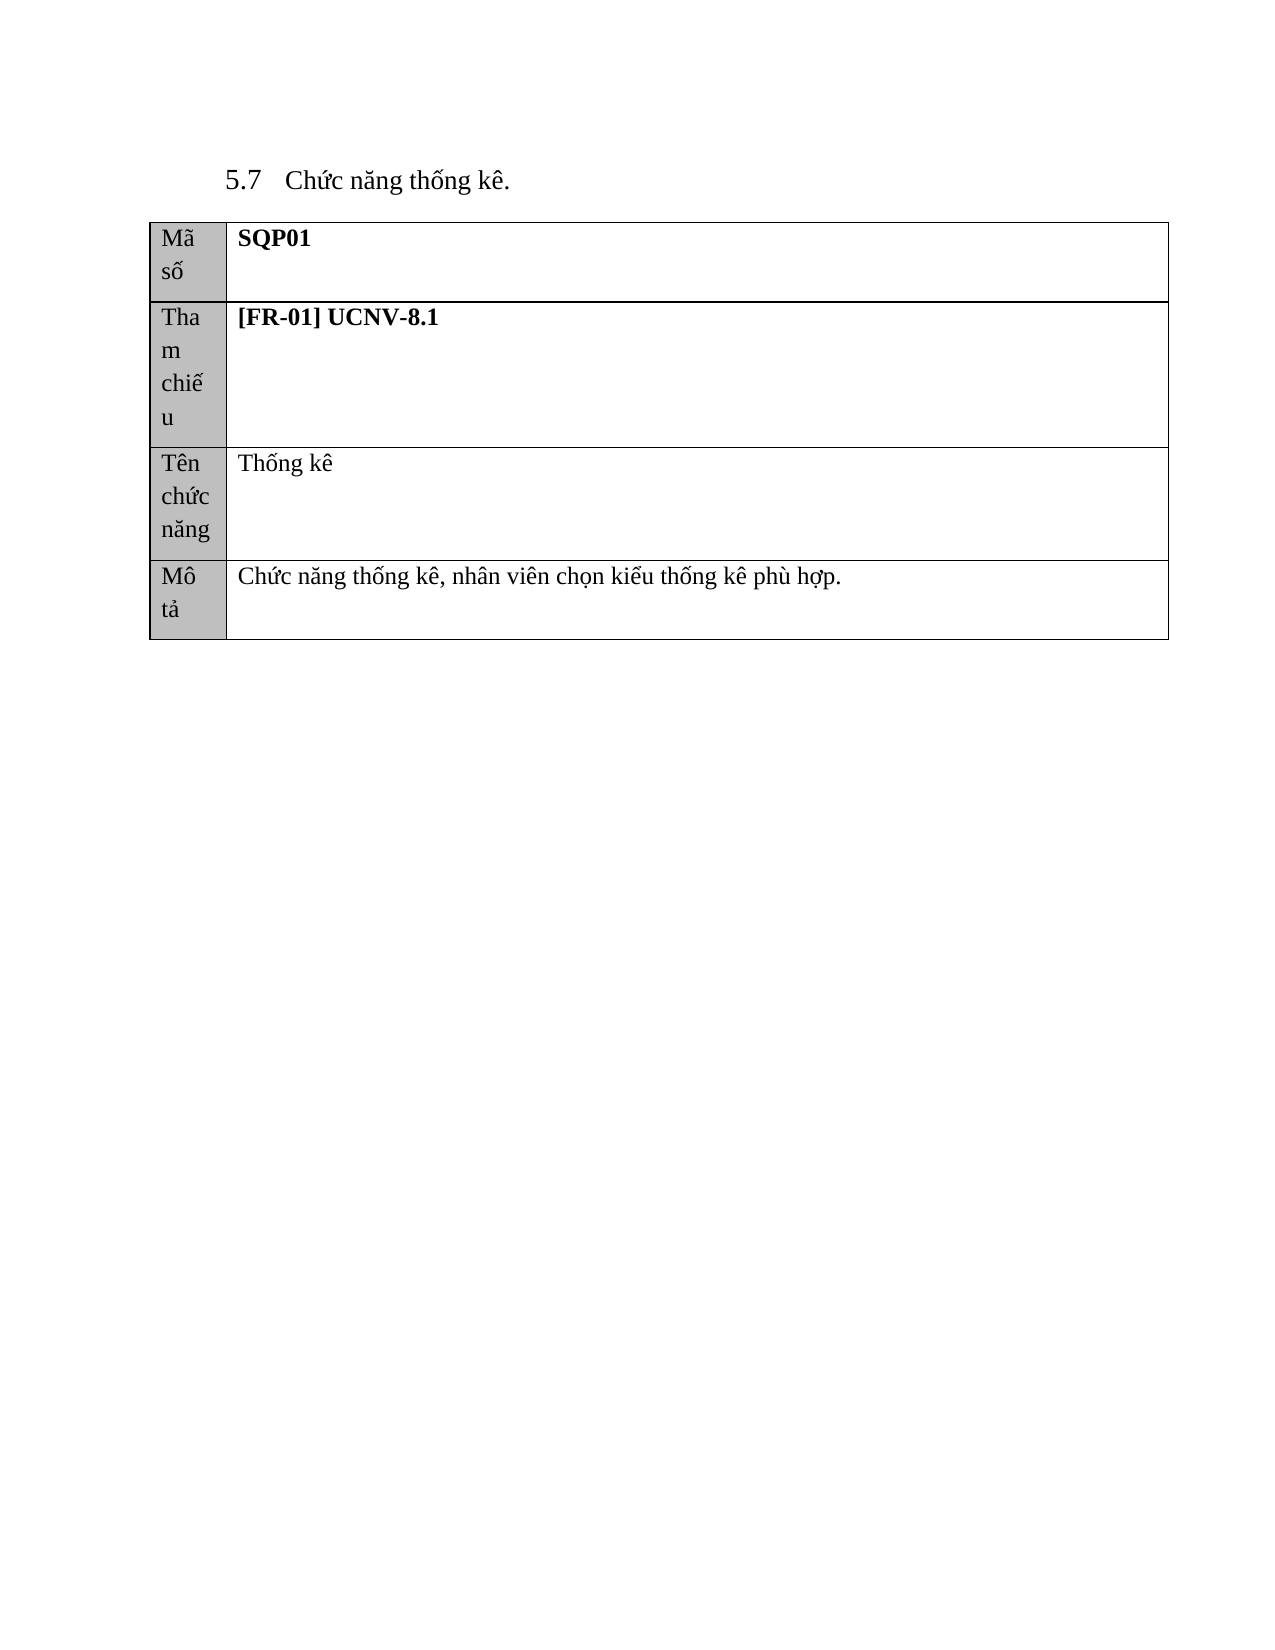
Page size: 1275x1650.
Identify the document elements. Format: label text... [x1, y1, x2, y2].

table_cell Tham chiếu [151, 303, 226, 447]
table_cell [FR-01] UCNV-8.1 [227, 303, 1168, 447]
table_header Mã số [151, 223, 226, 301]
table_header SQP01 [227, 223, 1168, 301]
table_cell Mô tả [151, 561, 226, 639]
table_cell Chức năng thống kê, nhân viên chọn kiểu thống kê phù hợp. [227, 561, 1168, 639]
text Chức năng thống kê. [225, 162, 1125, 196]
table_cell Tên chức năng [151, 448, 226, 560]
table_cell Thống kê [227, 448, 1168, 560]
